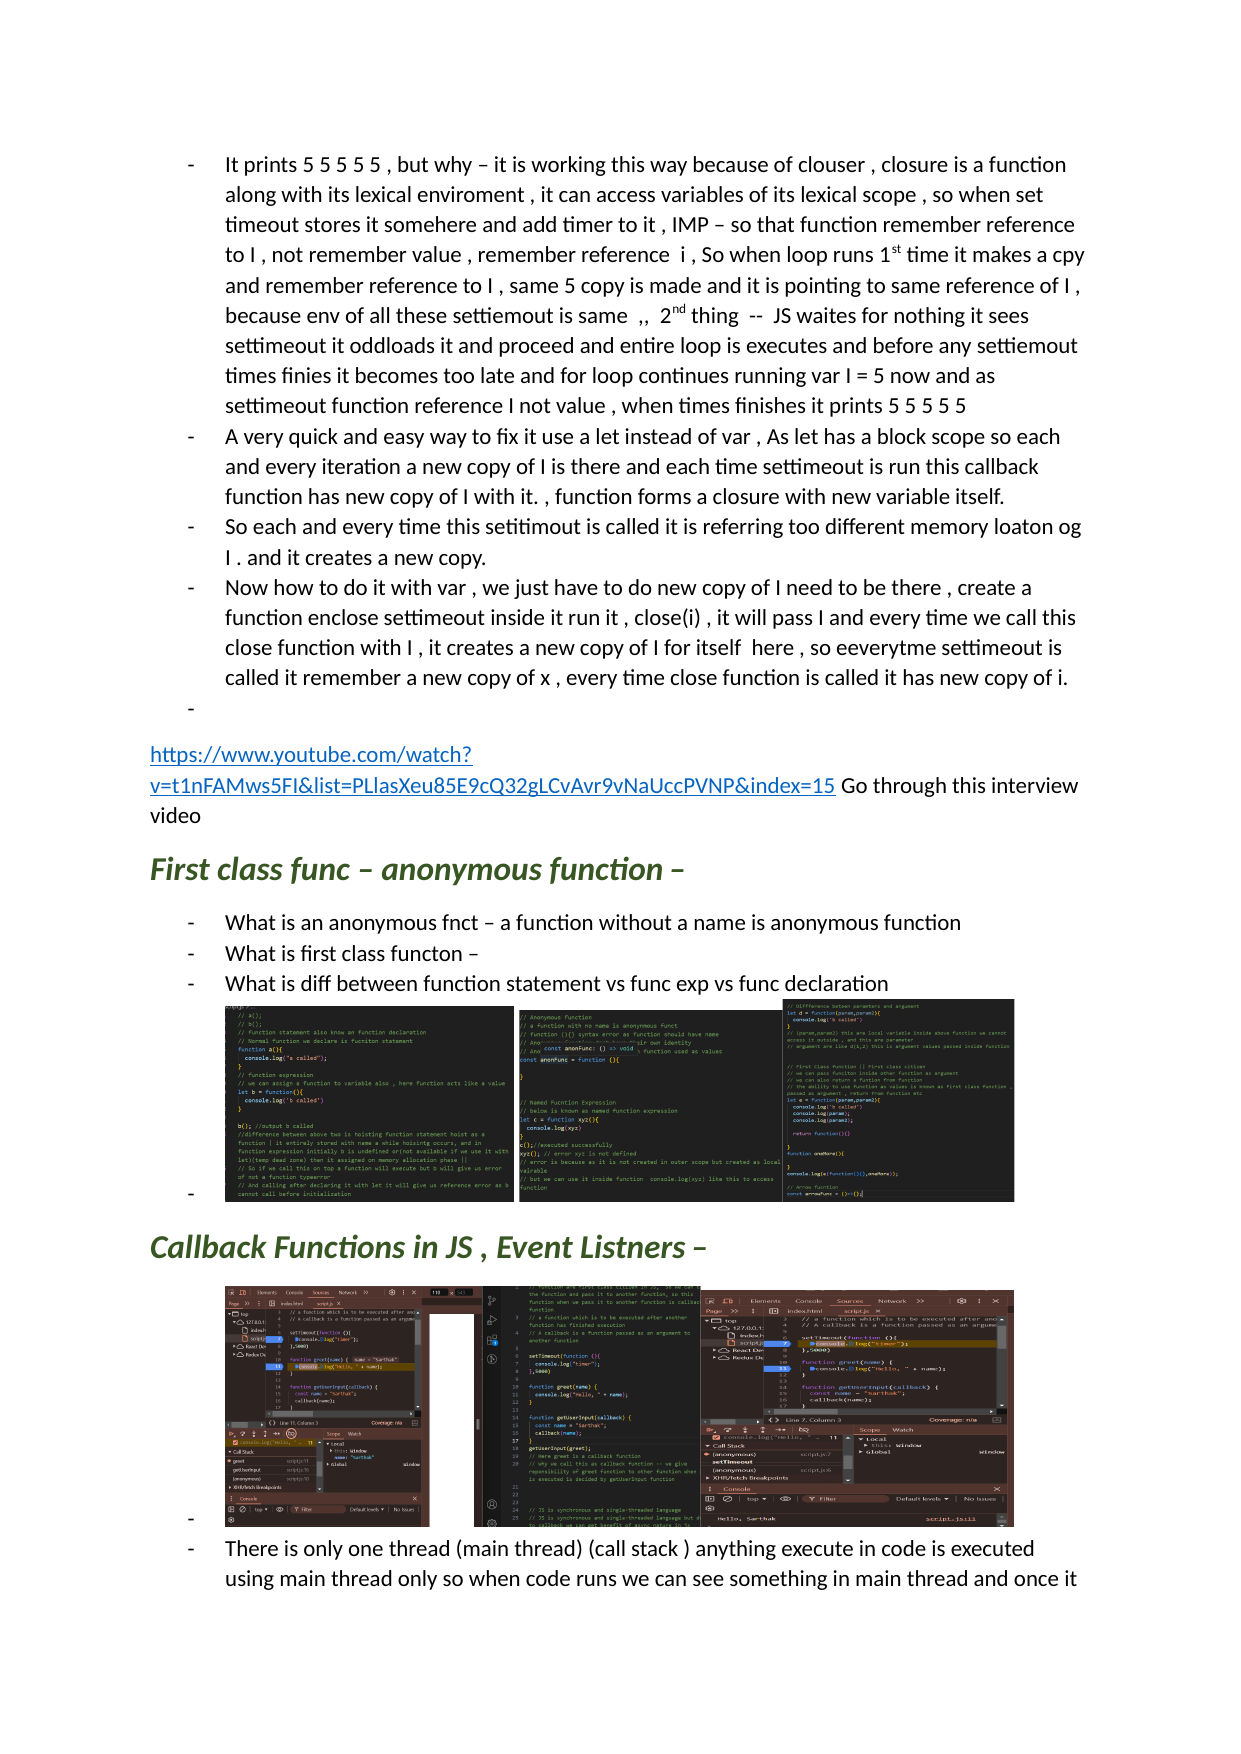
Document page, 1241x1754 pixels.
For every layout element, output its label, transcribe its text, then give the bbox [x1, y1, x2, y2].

picture [519, 999, 1015, 1202]
list Now how to do it with var , we just have to do new copy of I need to be there , create a function enclose settimeout inside it run it , close(i) , it will pass I and every time we call this close function with I , it creates a new copy of I for itself here , so eeverytme settimeout is called it remember a new copy of x , every time close function is called it has new copy of i. [187, 573, 1090, 692]
list What is first class functon – [187, 939, 1090, 967]
picture [225, 1286, 1014, 1527]
text First class func – anonymous function – [150, 848, 1090, 889]
list It prints 5 5 5 5 5 , but why – it is working this way because of clouser , closure is a function along with its lexical enviroment , it can access variables of its lexical scope , so when set timeout stores it somehere and add timer to it , IMP – so that function remember reference to I , not remember value , remember reference i , So when loop runs 1st time it makes a cpy and remember reference to I , same 5 copy is made and it is pointing to same reference of I , because env of all these settiemout is same ,, 2nd thing -- JS waites for nothing it sees settimeout it oddloads it and proceed and entire loop is executes and before any settiemout times finies it becomes too late and for loop continues running var I = 5 now and as settimeout function reference I not value , when times finishes it prints 5 5 5 5 5 [187, 150, 1090, 420]
text Callback Functions in JS , Event Listners – [150, 1226, 1090, 1267]
list What is an anonymous fnct – a function without a name is anonymous function [187, 908, 1090, 937]
list So each and every time this setitimout is called it is referring too different memory loaton og I . and it creates a new copy. [187, 512, 1090, 571]
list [187, 1534, 1090, 1592]
list A very quick and easy way to fix it use a let instead of var , As let has a block scope so each and every iteration a new copy of I is there and each time settimeout is run this callback function has new copy of I with it. , function forms a closure with new variable itself. [187, 422, 1090, 510]
text https://www.youtube.com/watch?v=t1nFAMws5FI&list=PLlasXeu85E9cQ32gLCvAvr9vNaUccPVNP&index=15 Go through this interview video [150, 741, 1090, 829]
picture [225, 1006, 514, 1202]
list What is diff between function statement vs func exp vs func declaration [187, 969, 1090, 997]
